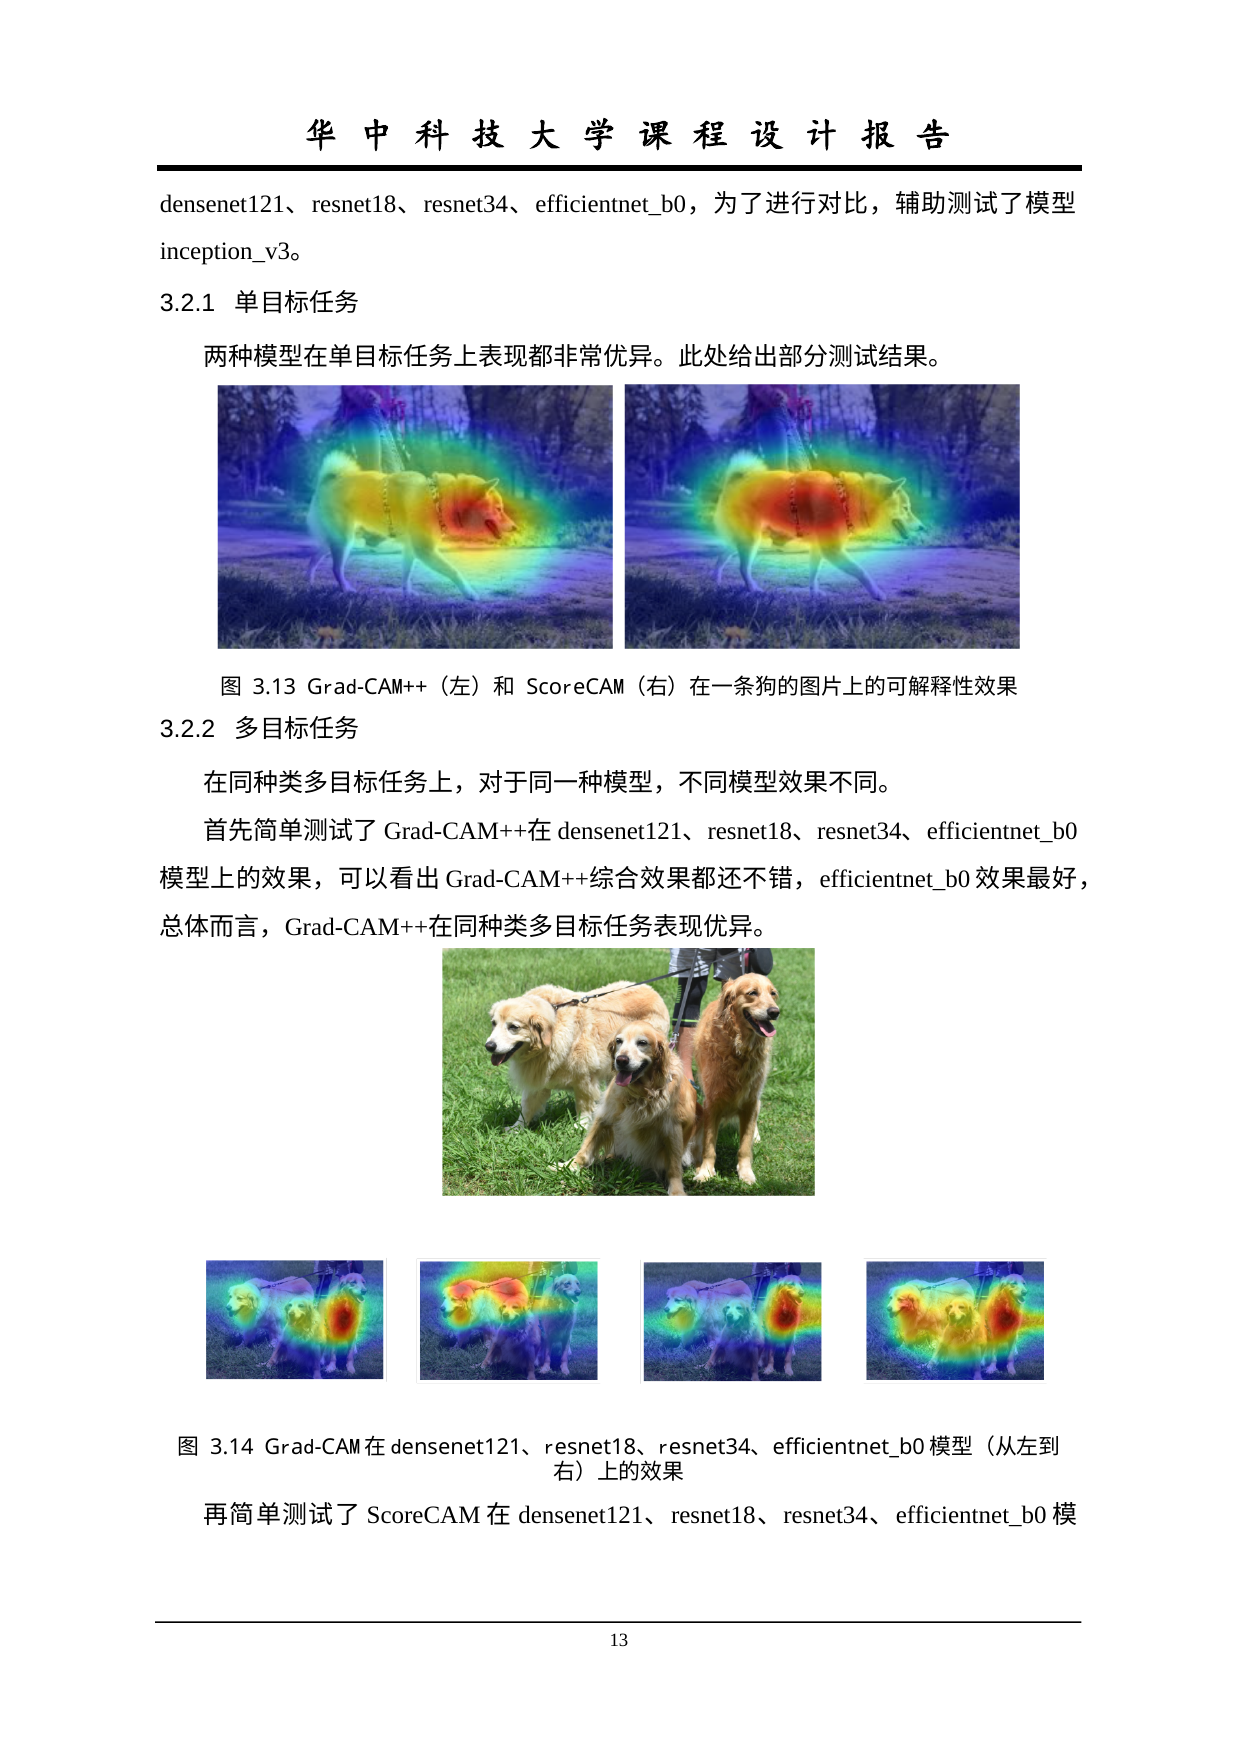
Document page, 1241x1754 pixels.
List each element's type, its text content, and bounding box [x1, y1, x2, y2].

subtitle 单目标任务 [159, 278, 1078, 326]
text 两种模型在单目标任务上表现都非常优异。此处给出部分测试结果。 [159, 331, 1078, 379]
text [159, 1489, 1078, 1537]
text 首先简单测试了Grad-CAM++在densenet121、resnet18、resnet34、efficientnet_b0模型上的效果，可以看出Grad-CAM++综合效果都还不错，efficientnet_b0效果最好，总体而言，Grad-CAM++在同种类多目标任务表现优异。 [159, 804, 1078, 948]
subtitle 多目标任务 [159, 704, 1078, 752]
text 在同种类多目标任务上，对于同一种模型，不同模型效果不同。 [159, 757, 1078, 804]
picture [211, 378, 1026, 655]
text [159, 177, 1078, 273]
picture [159, 948, 1077, 1425]
